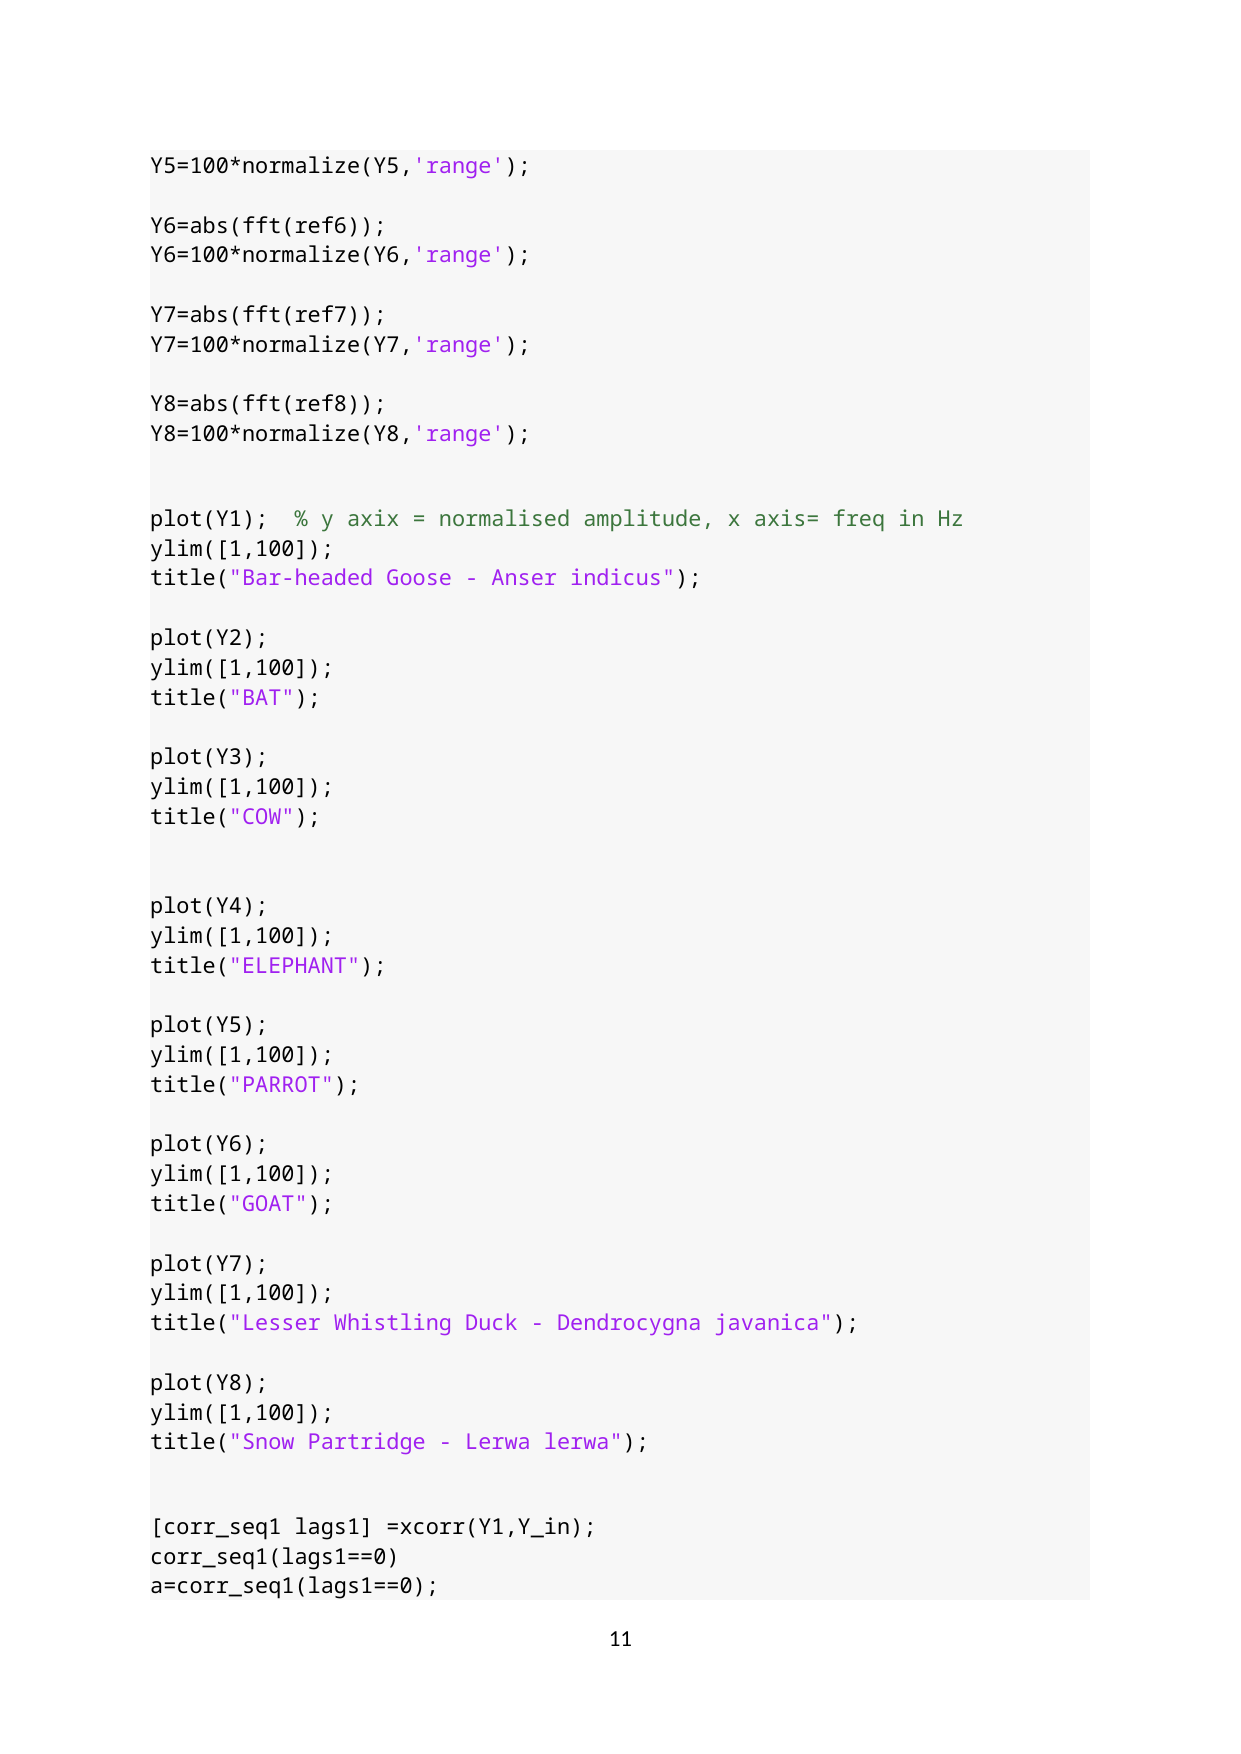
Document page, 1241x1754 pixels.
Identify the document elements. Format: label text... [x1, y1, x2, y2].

text Y8=abs(fft(ref8)); [150, 388, 1090, 418]
text title("PARROT"); [150, 1069, 1090, 1098]
text Y7=100*normalize(Y7,'range'); [150, 329, 1090, 358]
text title("Lesser Whistling Duck - Dendrocygna javanica"); [150, 1307, 1090, 1337]
text plot(Y6); [150, 1128, 1090, 1158]
text plot(Y1); % y axix = normalised amplitude, x axis= freq in Hz [150, 503, 1090, 532]
text corr_seq1(lags1==0) [150, 1541, 1090, 1570]
text title("GOAT"); [150, 1188, 1090, 1218]
text [corr_seq1 lags1] =xcorr(Y1,Y_in); [150, 1511, 1090, 1541]
text title("ELEPHANT"); [150, 949, 1090, 979]
text title("Bar-headed Goose - Anser indicus"); [150, 562, 1090, 592]
text plot(Y5); [150, 1009, 1090, 1039]
text title("BAT"); [150, 681, 1090, 711]
text plot(Y8); [150, 1367, 1090, 1396]
text Y7=abs(fft(ref7)); [150, 299, 1090, 329]
text title("COW"); [150, 801, 1090, 830]
text plot(Y7); [150, 1247, 1090, 1277]
text Y5=100*normalize(Y5,'range'); [150, 150, 1090, 180]
text Y6=100*normalize(Y6,'range'); [150, 239, 1090, 269]
text ylim([1,100]); [150, 652, 1090, 681]
text ylim([1,100]); [150, 1277, 1090, 1307]
text ylim([1,100]); [150, 1158, 1090, 1188]
text ylim([1,100]); [150, 1039, 1090, 1069]
text ylim([1,100]); [150, 771, 1090, 801]
text ylim([1,100]); [150, 532, 1090, 562]
text plot(Y3); [150, 741, 1090, 771]
text ylim([1,100]); [150, 1396, 1090, 1426]
text ylim([1,100]); [150, 920, 1090, 949]
text a=corr_seq1(lags1==0); [150, 1570, 1090, 1600]
text plot(Y2); [150, 622, 1090, 652]
text Y6=abs(fft(ref6)); [150, 209, 1090, 239]
text title("Snow Partridge - Lerwa lerwa"); [150, 1426, 1090, 1456]
text plot(Y4); [150, 890, 1090, 920]
text Y8=100*normalize(Y8,'range'); [150, 418, 1090, 448]
